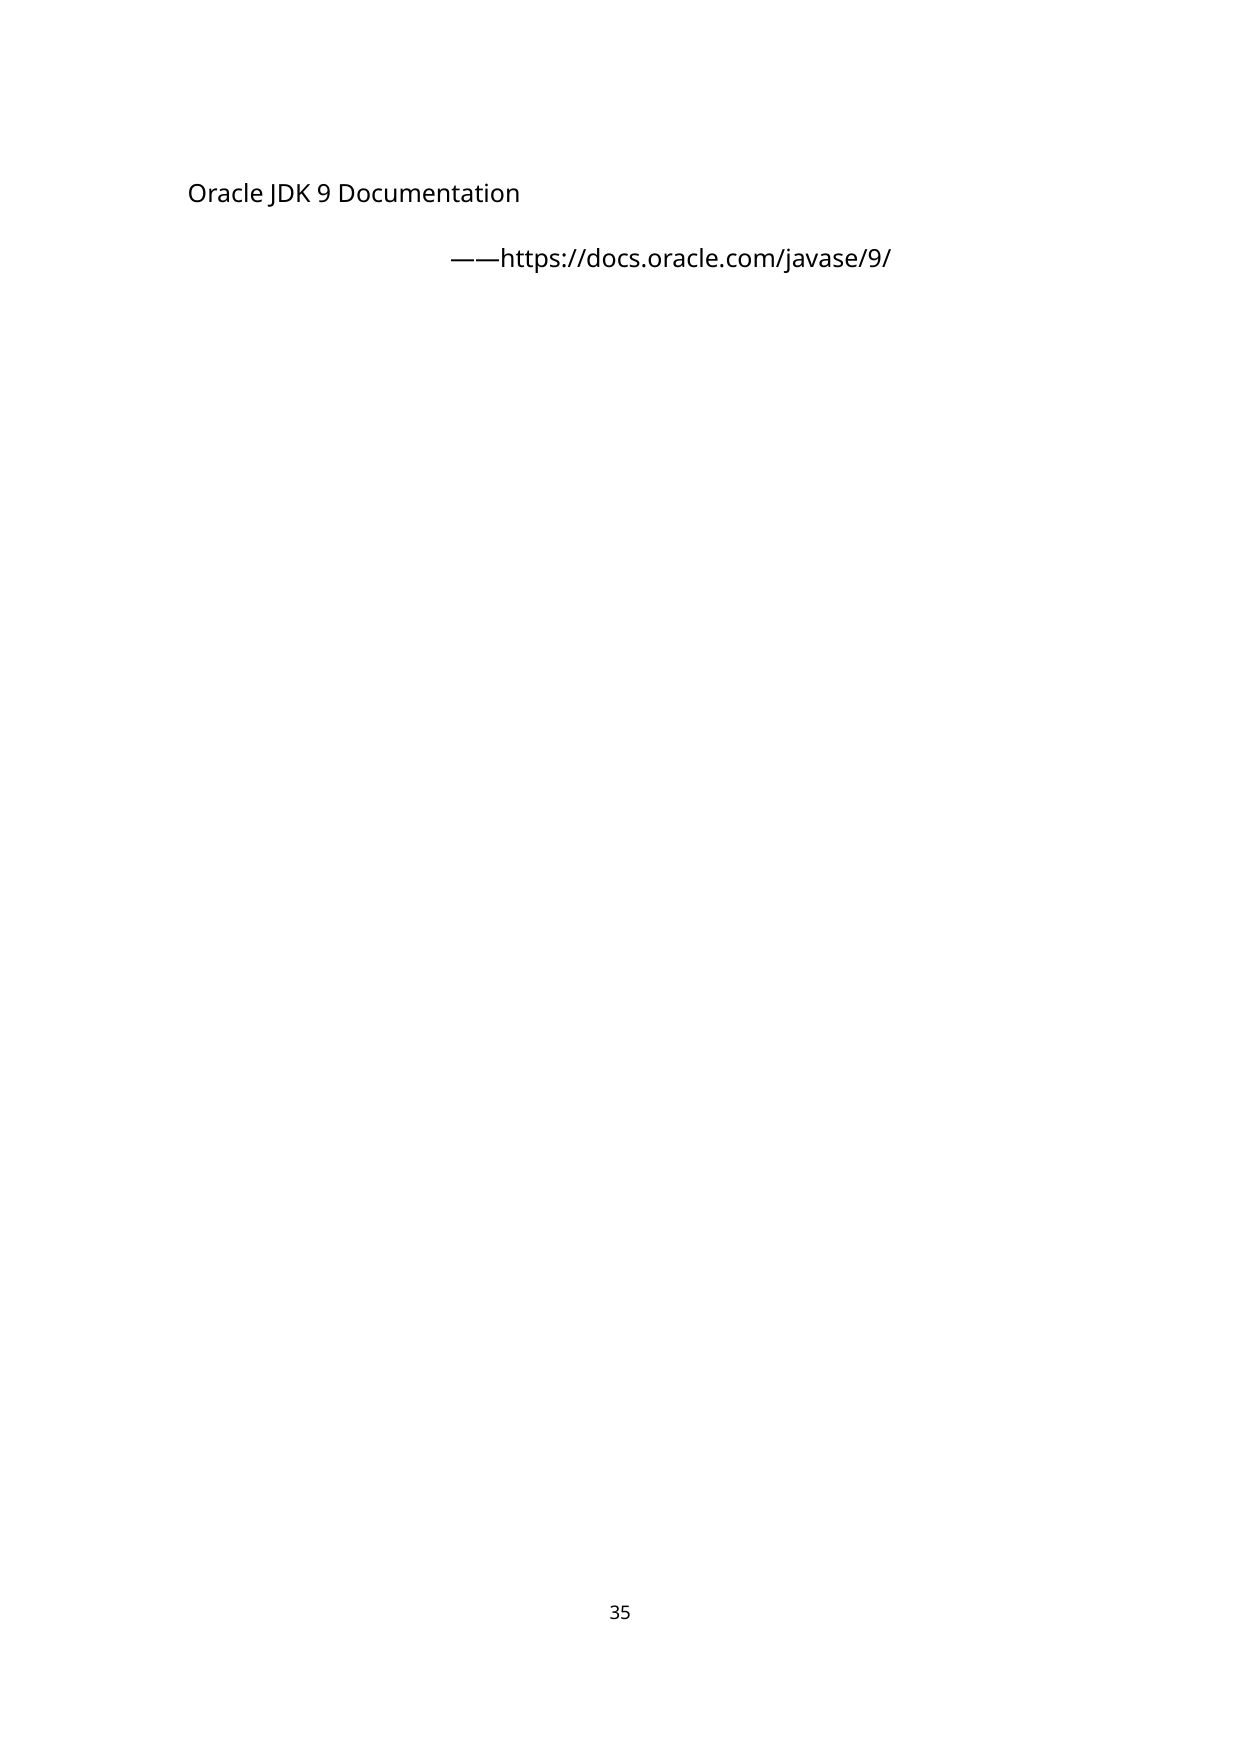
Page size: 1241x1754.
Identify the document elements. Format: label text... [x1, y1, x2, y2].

text ——https://docs.oracle.com/javase/9/ [406, 225, 1053, 290]
text Oracle JDK 9 Documentation [187, 160, 1053, 225]
